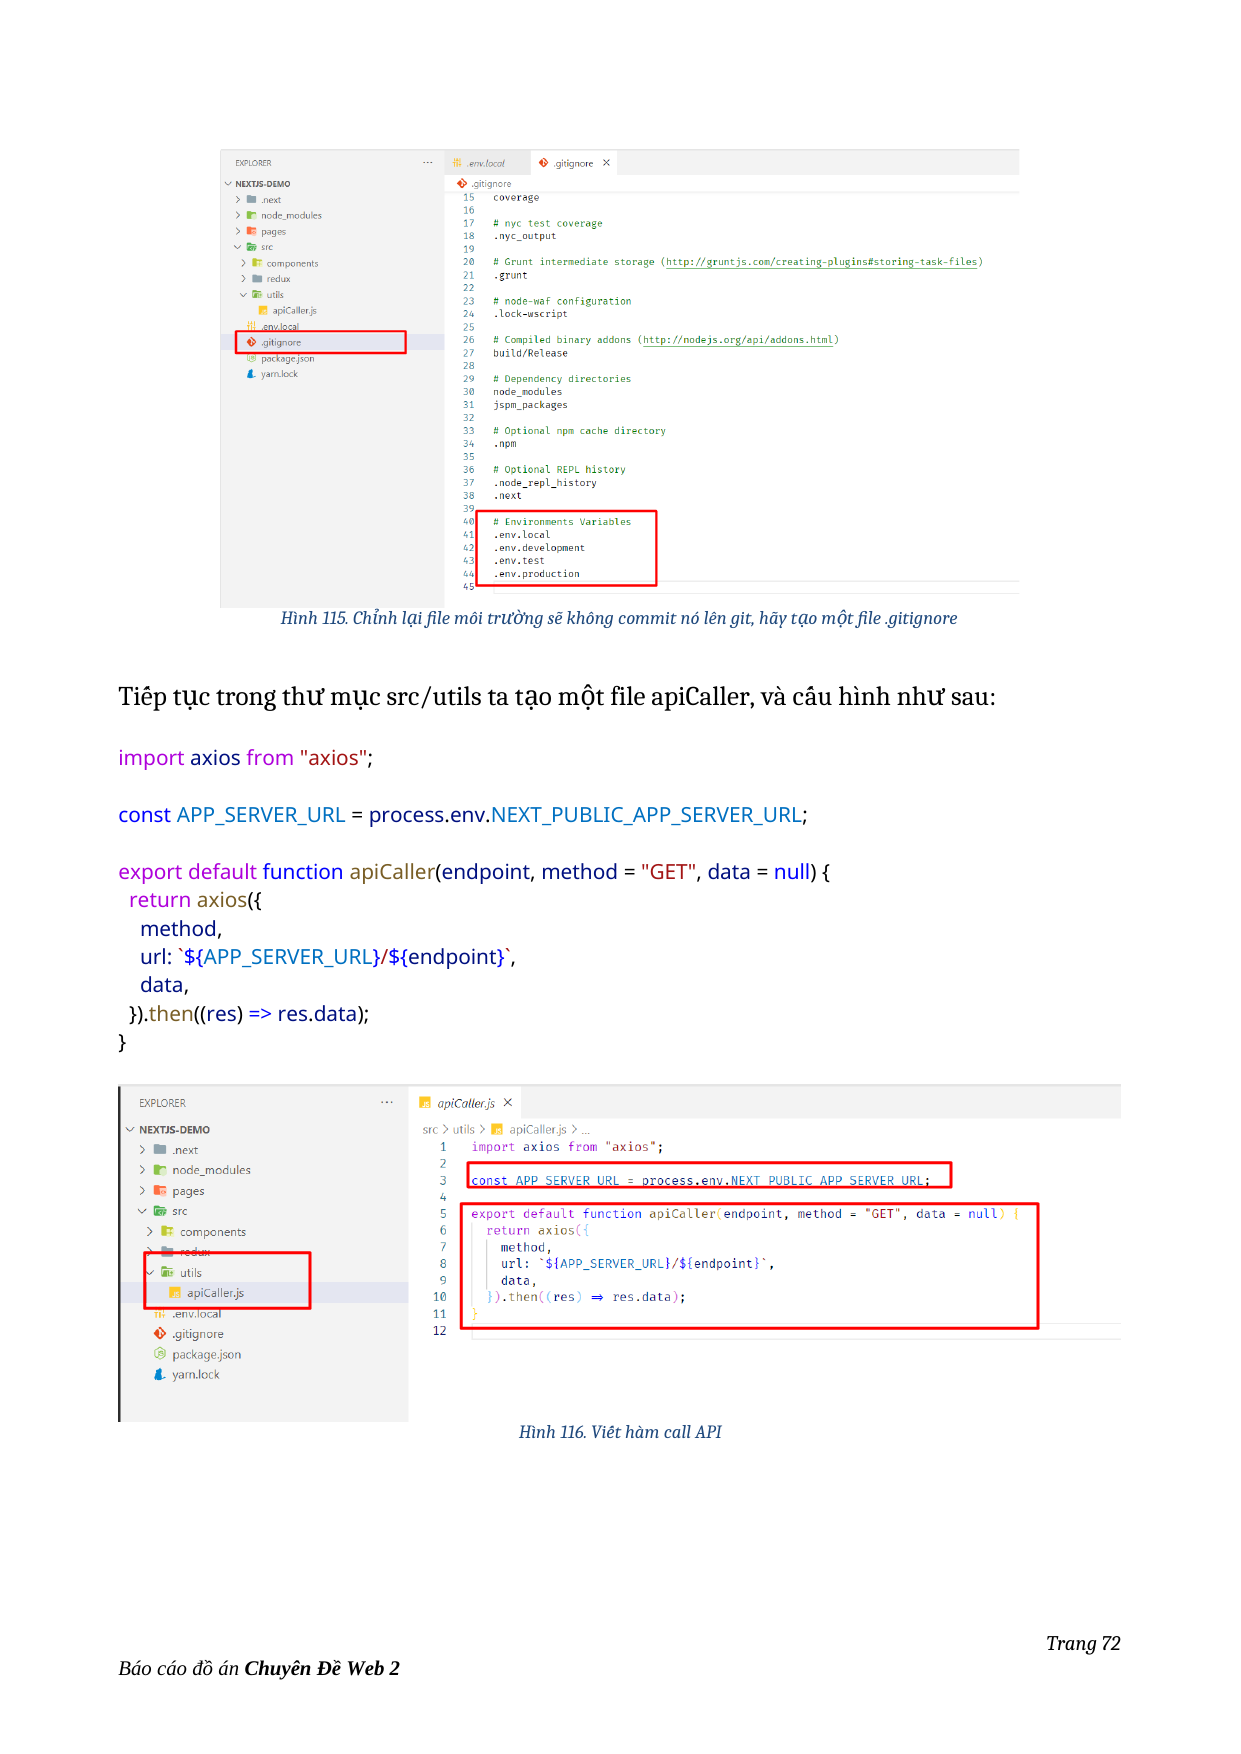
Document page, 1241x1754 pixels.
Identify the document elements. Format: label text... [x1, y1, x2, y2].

text }).then((res) => res.data); [118, 999, 1122, 1027]
text return axios({ [118, 885, 1122, 914]
picture [220, 149, 1020, 608]
picture [118, 1084, 1121, 1422]
text data, [118, 971, 1122, 999]
text Hình 116. Viết hàm call API [118, 1422, 1122, 1443]
text method, [118, 914, 1122, 942]
text const APP_SERVER_URL = process.env.NEXT_PUBLIC_APP_SERVER_URL; [118, 800, 1122, 828]
text export default function apiCaller(endpoint, method = "GET", data = null) { [118, 857, 1122, 885]
text } [118, 1027, 1122, 1056]
text Tiếp tục trong thư mục src/utils ta tạo một file apiCaller, và cấu hình như sau: [118, 681, 1122, 712]
text Hình 115. Chỉnh lại file môi trường sẽ không commit nó lên git, hãy tạo một file .gitignore [118, 607, 1122, 629]
text url: `${APP_SERVER_URL}/${endpoint}`, [118, 942, 1122, 971]
text import axios from "axios"; [118, 743, 1122, 771]
